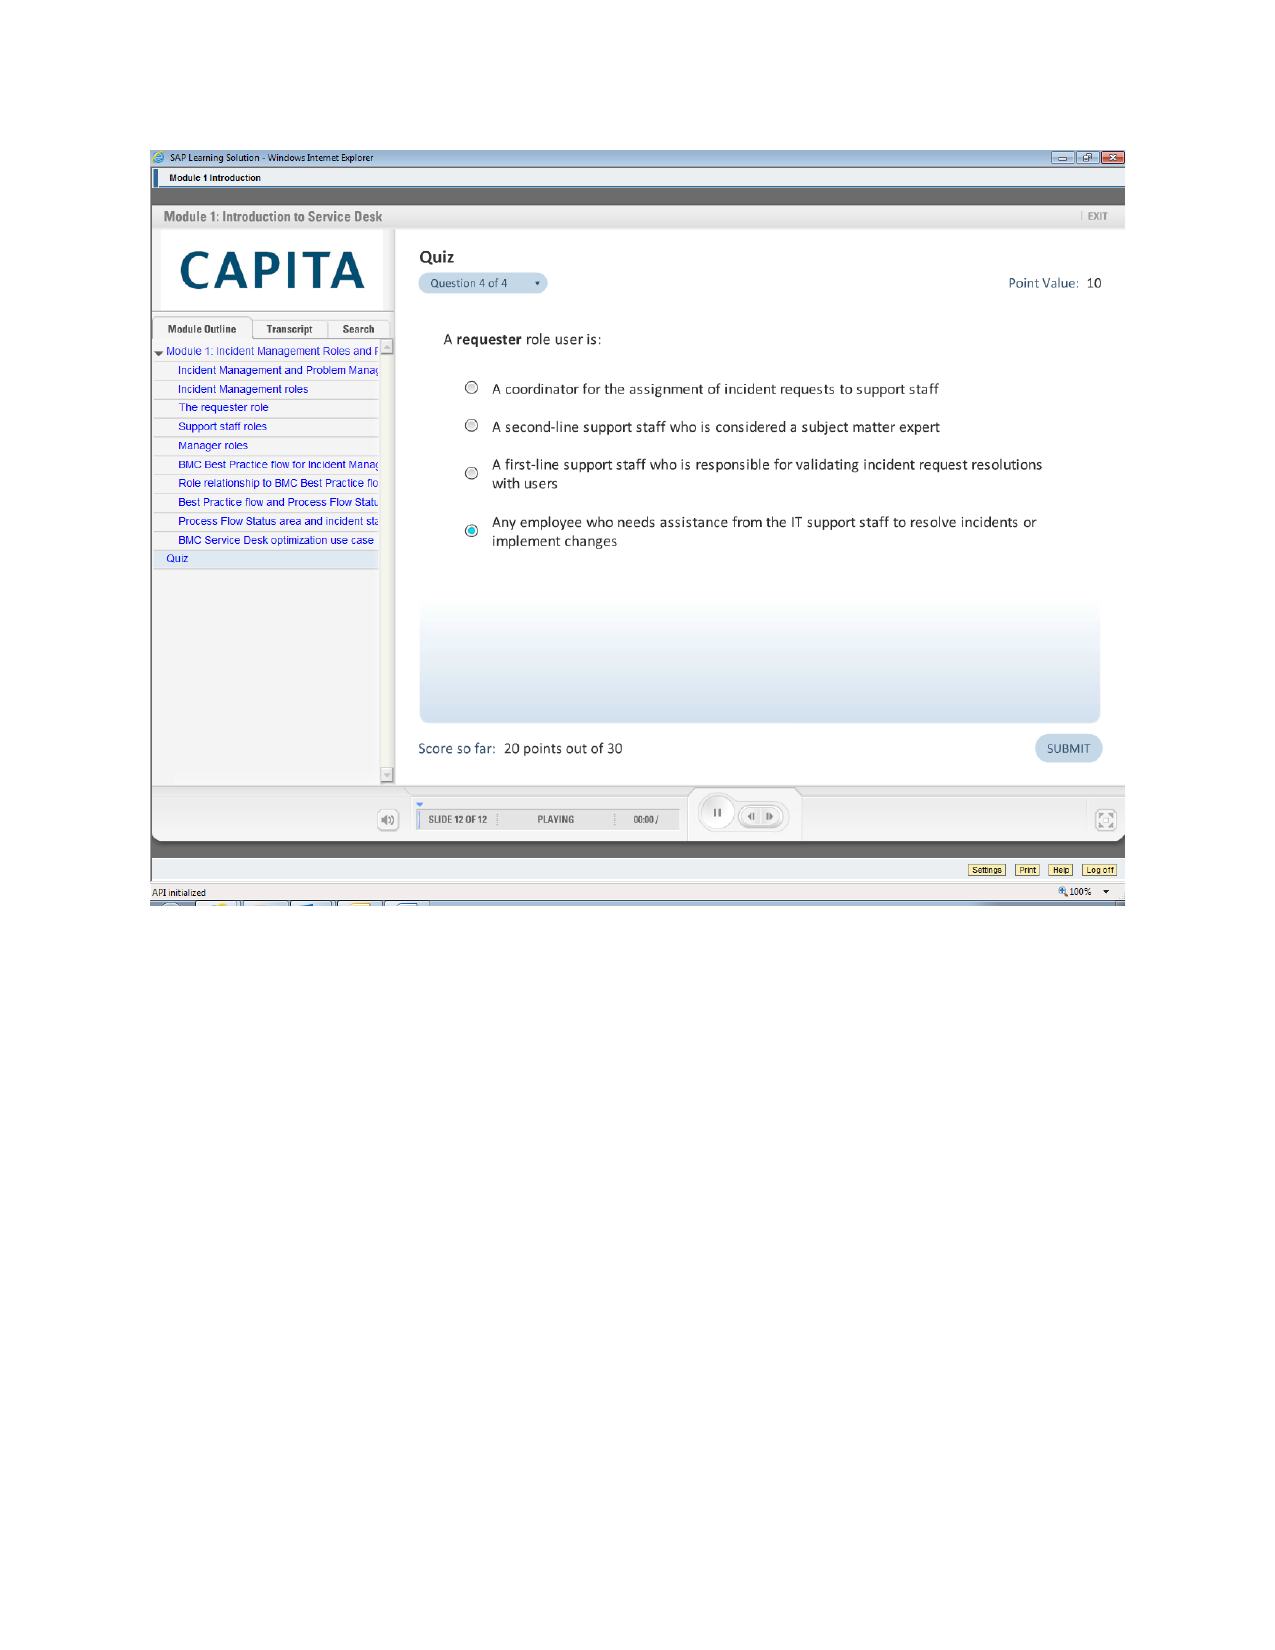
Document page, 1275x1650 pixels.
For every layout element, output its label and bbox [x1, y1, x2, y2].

picture [150, 150, 1125, 906]
